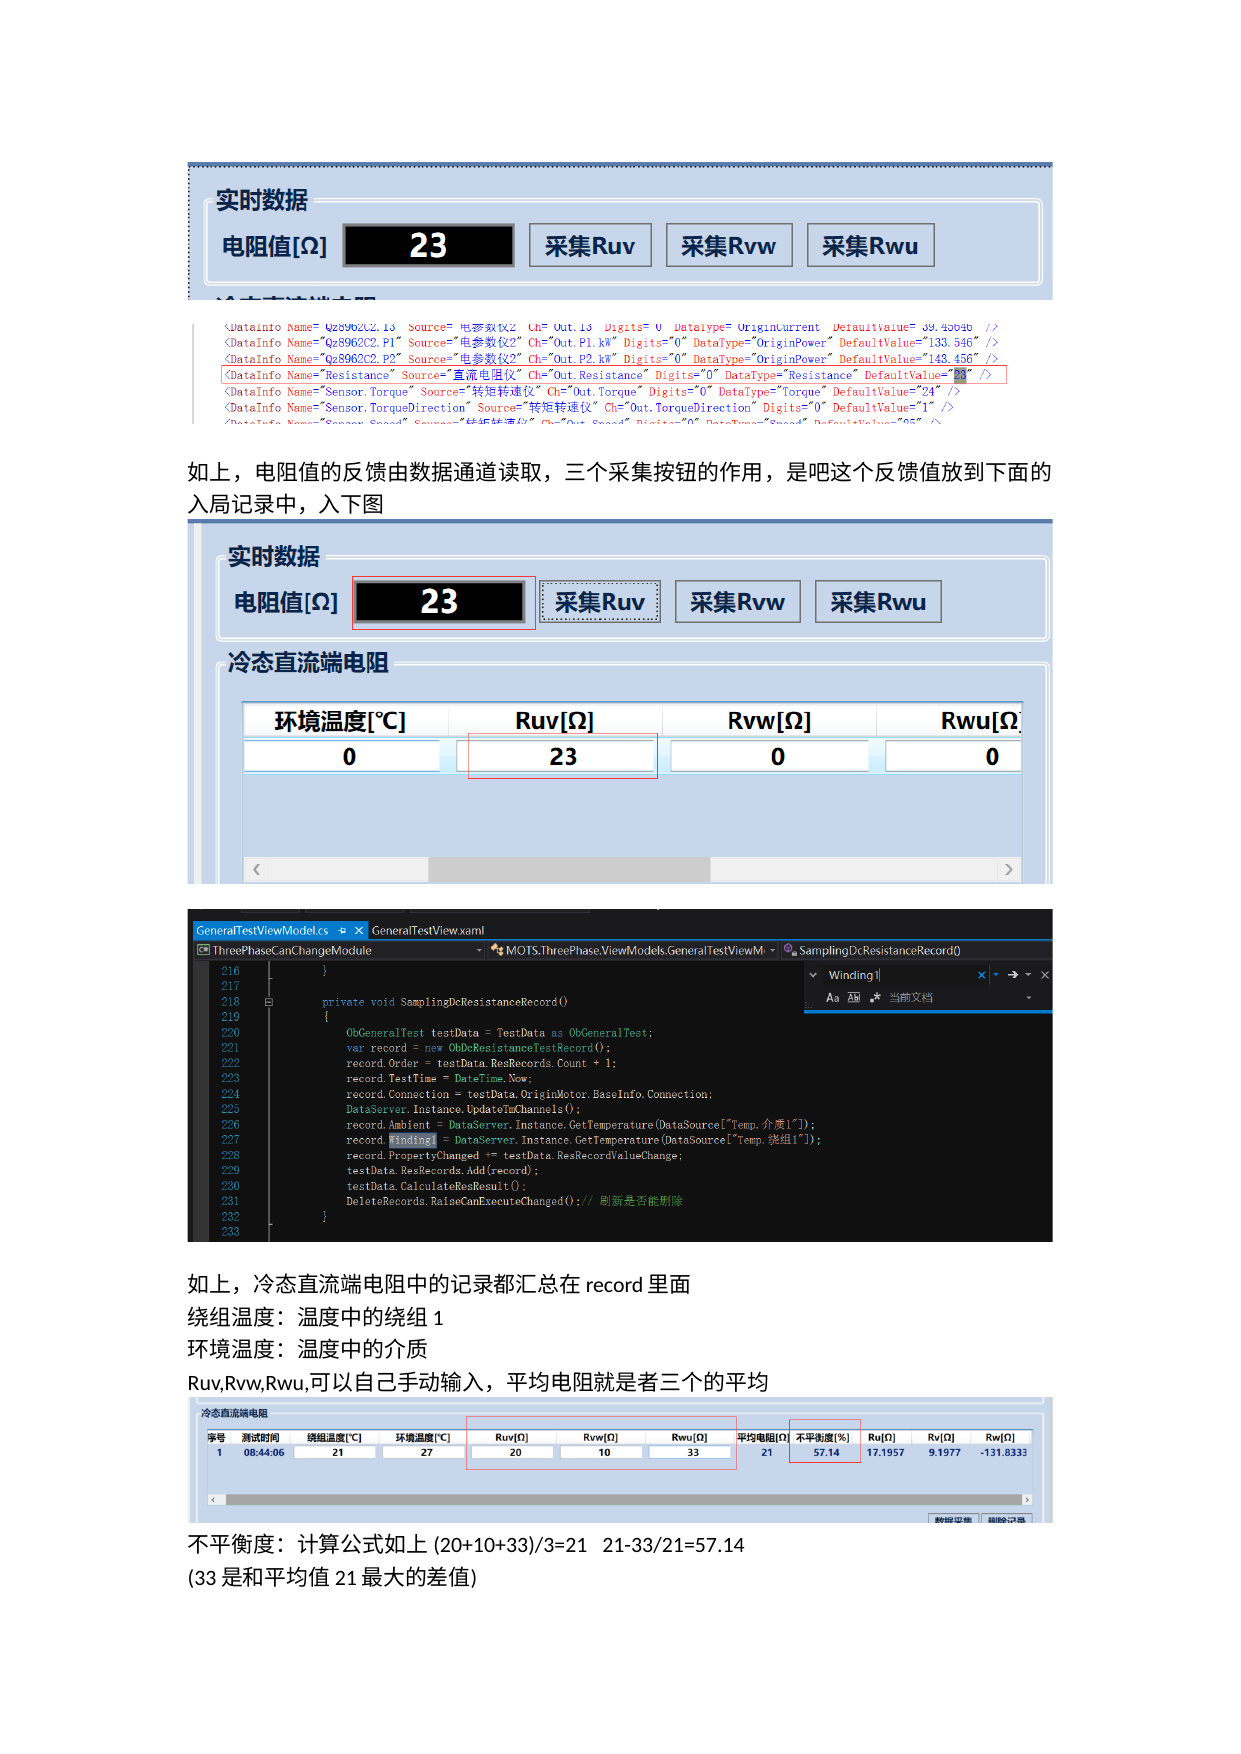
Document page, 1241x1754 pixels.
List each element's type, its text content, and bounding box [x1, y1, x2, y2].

picture [187, 1397, 1053, 1523]
text 不平衡度：计算公式如上 (20+10+33)/3=21 21-33/21=57.14 [187, 1527, 1053, 1559]
text 绕组温度：温度中的绕组1 [187, 1299, 1053, 1332]
picture [187, 324, 1053, 424]
text Ruv,Rvw,Rwu,可以自己手动输入，平均电阻就是者三个的平均 [187, 1364, 1053, 1397]
text 环境温度：温度中的介质 [187, 1332, 1053, 1364]
text 如上，电阻值的反馈由数据通道读取，三个采集按钮的作用，是吧这个反馈值放到下面的入局记录中，入下图 [187, 454, 1053, 519]
picture [187, 162, 1053, 300]
text 如上，冷态直流端电阻中的记录都汇总在record里面 [187, 1267, 1053, 1299]
picture [187, 519, 1053, 884]
picture [187, 909, 1053, 1242]
text (33是和平均值21最大的差值) [187, 1559, 1053, 1592]
